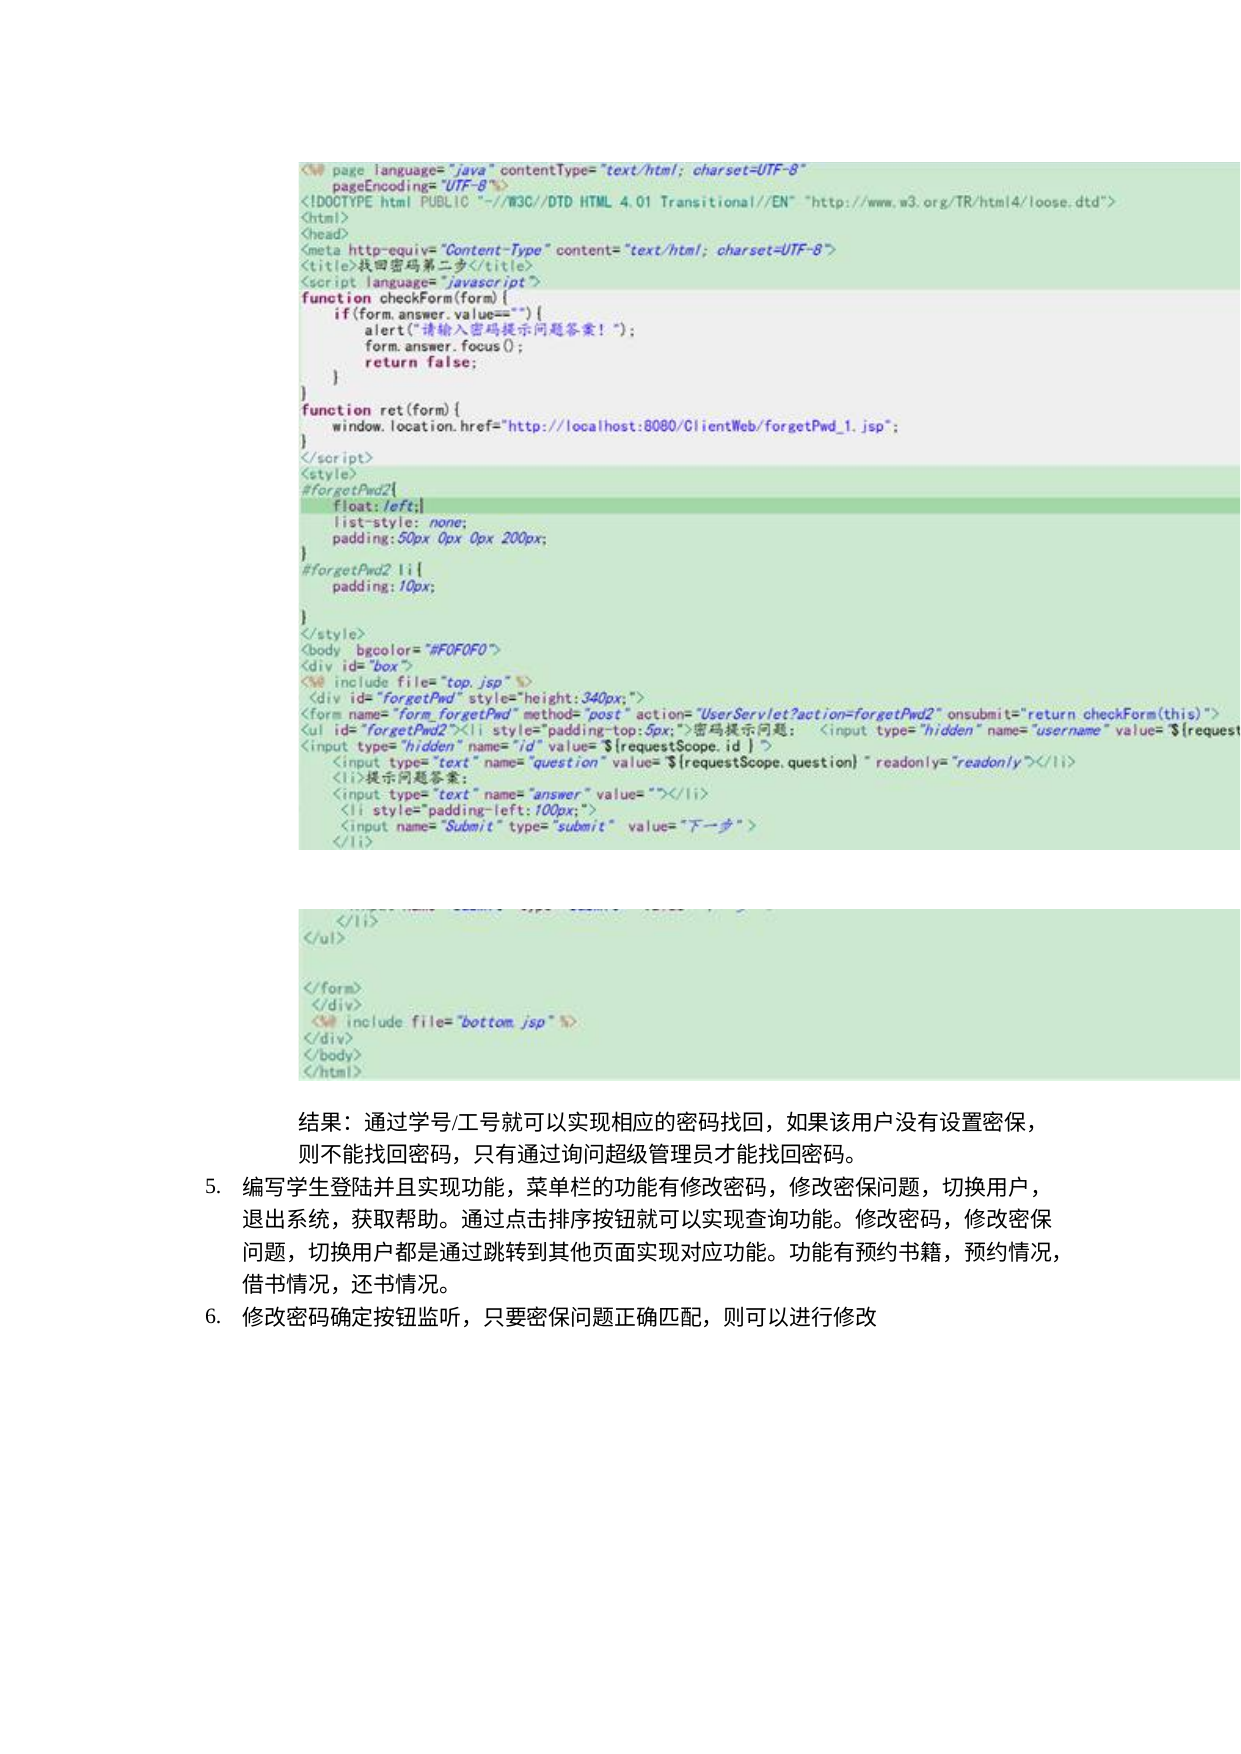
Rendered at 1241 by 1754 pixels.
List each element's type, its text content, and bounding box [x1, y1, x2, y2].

picture [298, 162, 1241, 850]
list 修改密码确定按钮监听，只要密保问题正确匹配，则可以进行修改 [205, 1299, 1053, 1332]
picture [298, 909, 1241, 1081]
text 结果：通过学号/工号就可以实现相应的密码找回，如果该用户没有设置密保，则不能找回密码，只有通过询问超级管理员才能找回密码。 [298, 1104, 1053, 1169]
list 编写学生登陆并且实现功能，菜单栏的功能有修改密码，修改密保问题，切换用户，退出系统，获取帮助。通过点击排序按钮就可以实现查询功能。修改密码，修改密保问题，切换用户都是通过跳转到其他页面实现对应功能。功能有预约书籍，预约情况，借书情况，还书情况。 [205, 1169, 1053, 1299]
